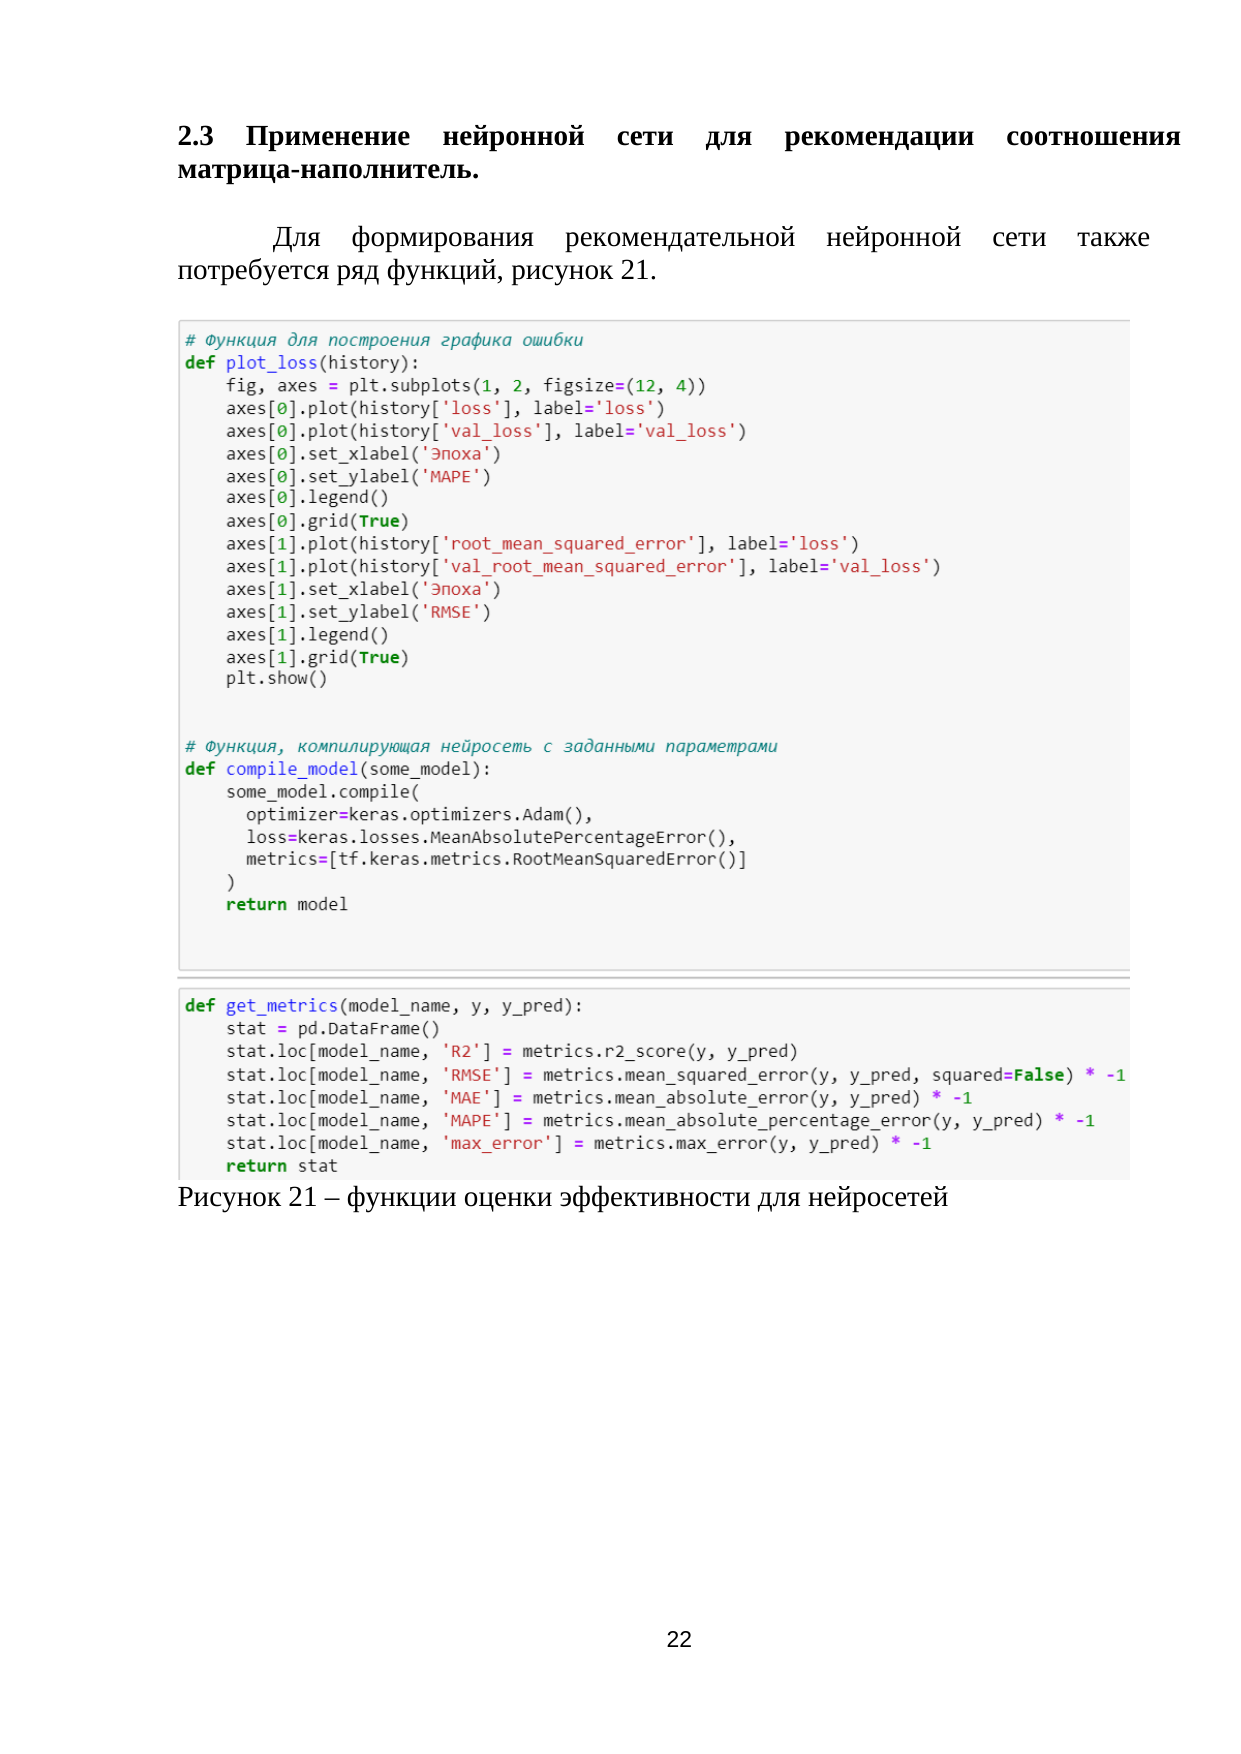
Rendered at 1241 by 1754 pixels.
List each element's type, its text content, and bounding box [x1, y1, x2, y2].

text 2.3 Применение нейронной сети для рекомендации соотношения матрица-наполнитель. [177, 118, 1181, 185]
text Для формирования рекомендательной нейронной сети также потребуется ряд функций, рисунок 21. [177, 219, 1181, 286]
picture [177, 319, 1130, 1180]
text Рисунок 21 – функции оценки эффективности для нейросетей [177, 1179, 1181, 1213]
